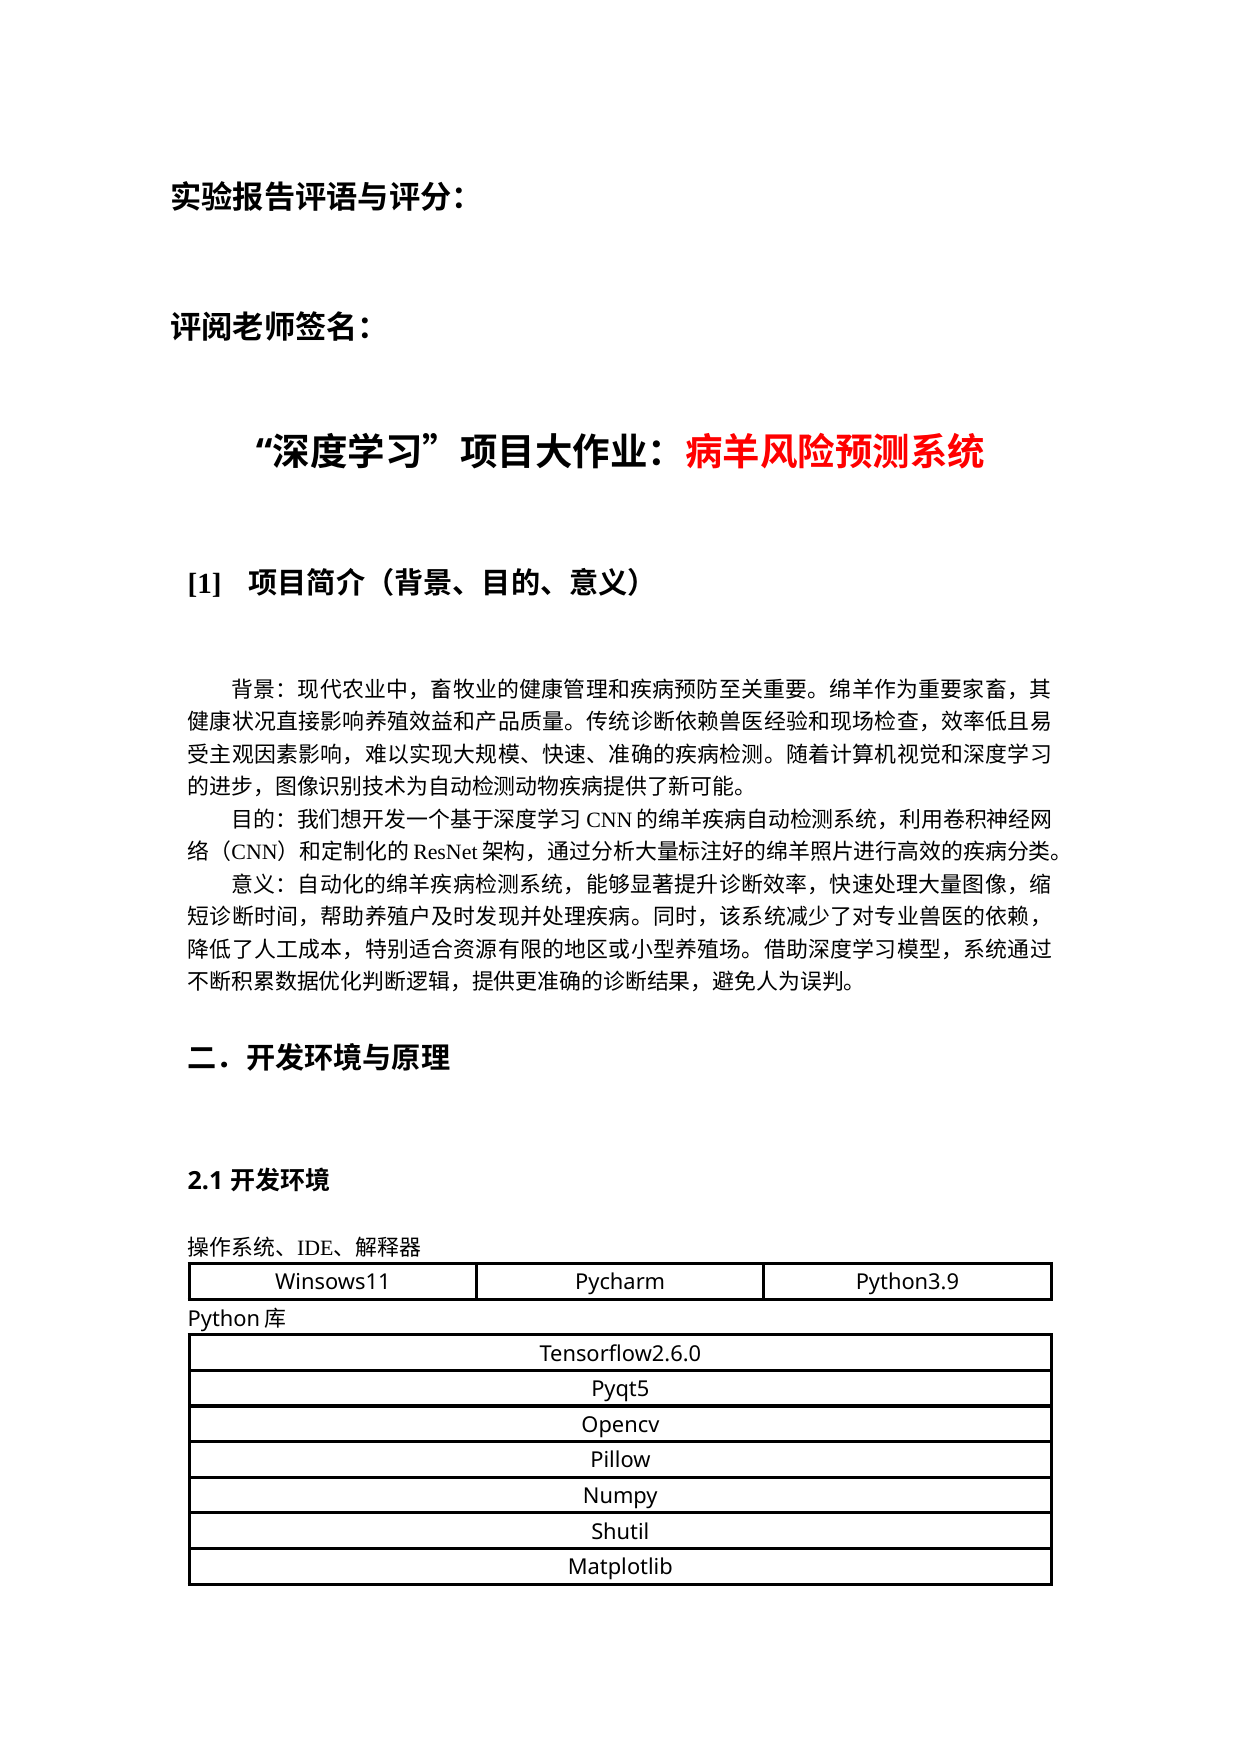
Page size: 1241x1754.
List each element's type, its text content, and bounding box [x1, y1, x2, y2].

text 意义：自动化的绵羊疾病检测系统，能够显著提升诊断效率，快速处理大量图像，缩短诊断时间，帮助养殖户及时发现并处理疾病。同时，该系统减少了对专业兽医的依赖，降低了人工成本，特别适合资源有限的地区或小型养殖场。借助深度学习模型，系统通过不断积累数据优化判断逻辑，提供更准确的诊断结果，避免人为误判。 [187, 866, 1053, 996]
text 实验报告评语与评分： [170, 162, 1129, 227]
table_cell Opencv [191, 1408, 1050, 1440]
subtitle “深度学习”项目大作业：病羊风险预测系统 [187, 417, 1053, 482]
table_header Winsows11 [191, 1265, 475, 1297]
table_header Tensorflow2.6.0 [191, 1336, 1050, 1369]
table_cell Numpy [191, 1479, 1050, 1511]
table_header Python3.9 [765, 1265, 1050, 1297]
text Python库 [187, 1301, 1053, 1333]
text 操作系统、IDE、解释器 [187, 1229, 1053, 1262]
subtitle 二．开发环境与原理 [187, 1023, 1053, 1088]
table_cell Pyqt5 [191, 1372, 1050, 1404]
table_cell Pillow [191, 1443, 1050, 1476]
table_header Pycharm [478, 1265, 762, 1297]
table_cell Matplotlib [191, 1550, 1050, 1582]
text 评阅老师签名： [170, 292, 1129, 357]
text 背景：现代农业中，畜牧业的健康管理和疾病预防至关重要。绵羊作为重要家畜，其健康状况直接影响养殖效益和产品质量。传统诊断依赖兽医经验和现场检查，效率低且易受主观因素影响，难以实现大规模、快速、准确的疾病检测。随着计算机视觉和深度学习的进步，图像识别技术为自动检测动物疾病提供了新可能。 [187, 671, 1053, 801]
table_cell Shutil [191, 1514, 1050, 1547]
text 目的：我们想开发一个基于深度学习CNN的绵羊疾病自动检测系统，利用卷积神经网络（CNN）和定制化的ResNet架构，通过分析大量标注好的绵羊照片进行高效的疾病分类。 [187, 801, 1053, 866]
subtitle 2.1 开发环境 [187, 1146, 1053, 1211]
subtitle 项目简介（背景、目的、意义） [187, 548, 1053, 613]
